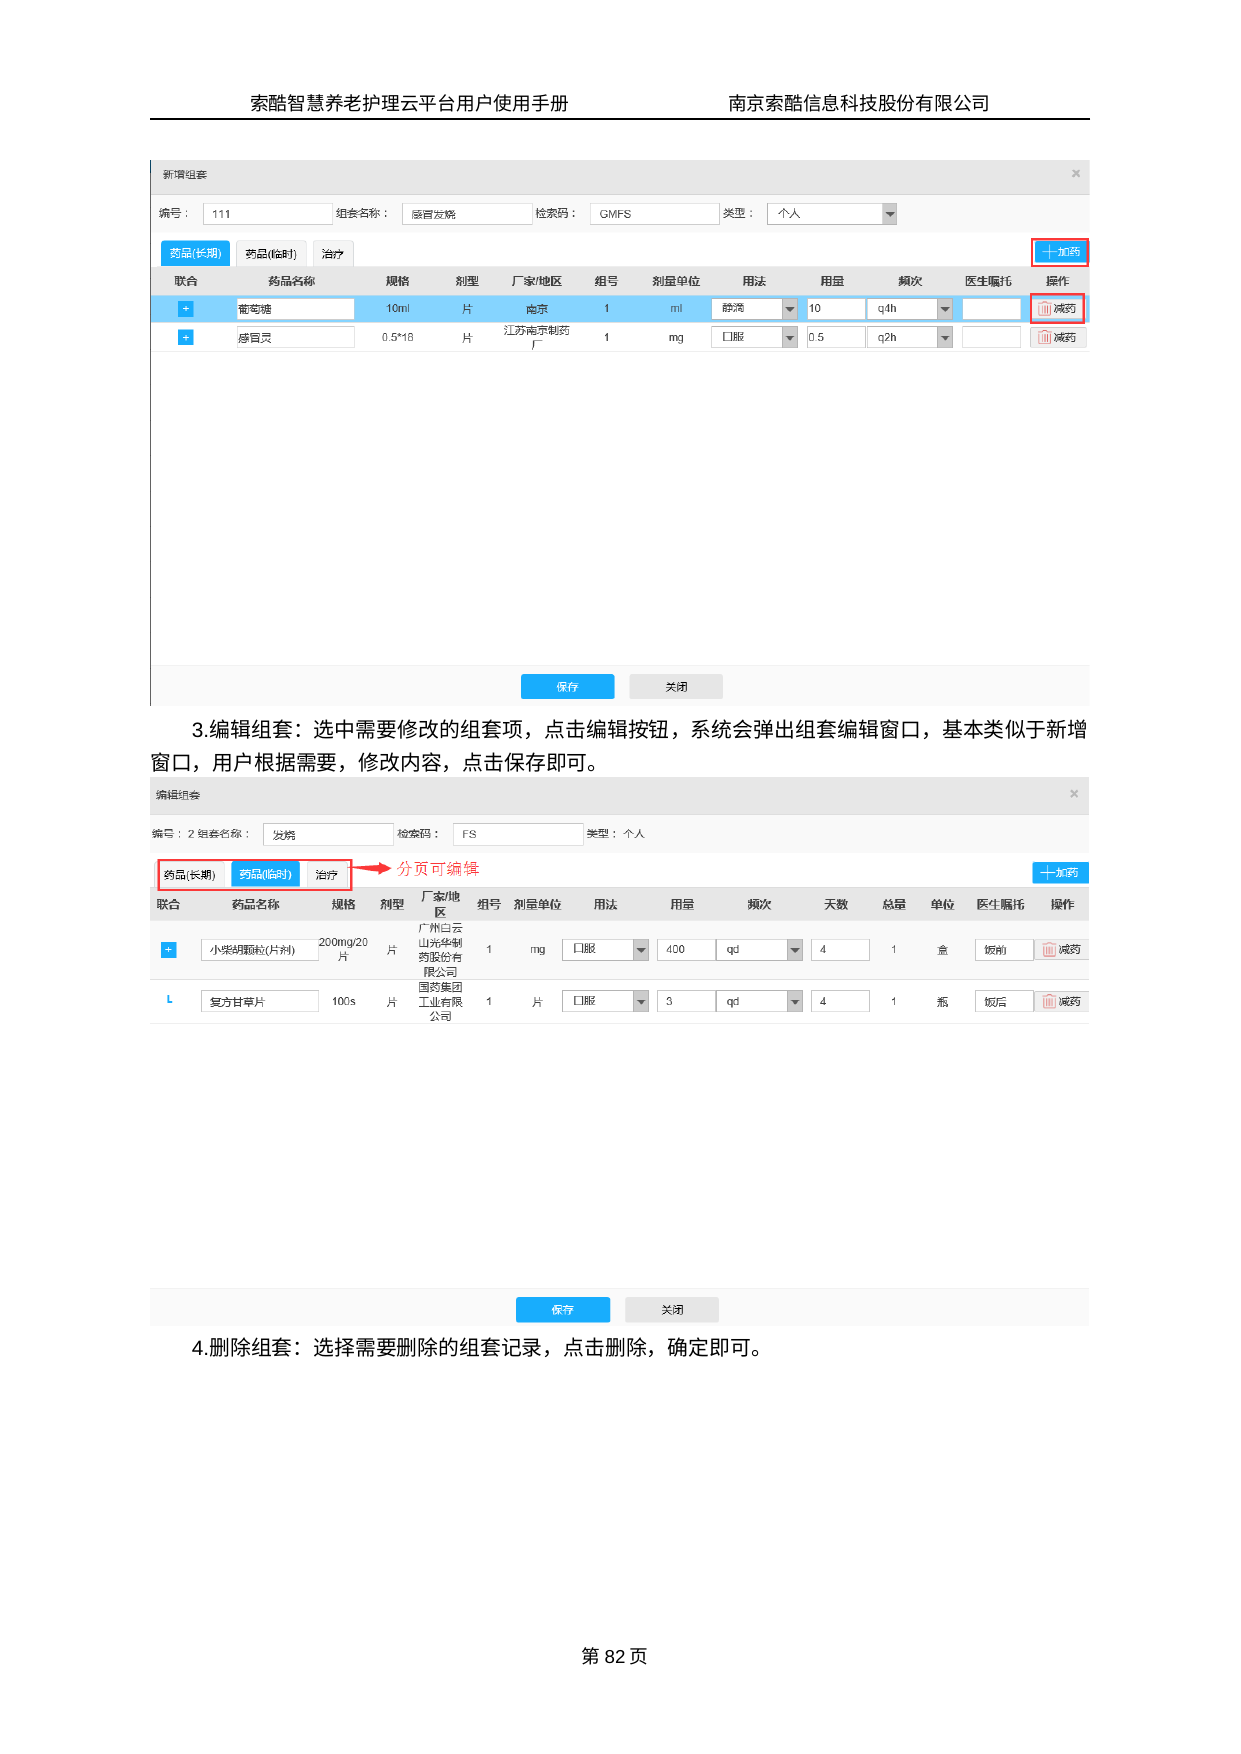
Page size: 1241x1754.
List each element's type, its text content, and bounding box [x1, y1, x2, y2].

picture [150, 777, 1089, 1326]
text 4.删除组套：选择需要删除的组套记录，点击删除，确定即可。 [150, 1330, 1090, 1362]
picture [150, 160, 1090, 706]
text 3.编辑组套：选中需要修改的组套项，点击编辑按钮，系统会弹出组套编辑窗口，基本类似于新增窗口，用户根据需要，修改内容，点击保存即可。 [150, 712, 1090, 777]
